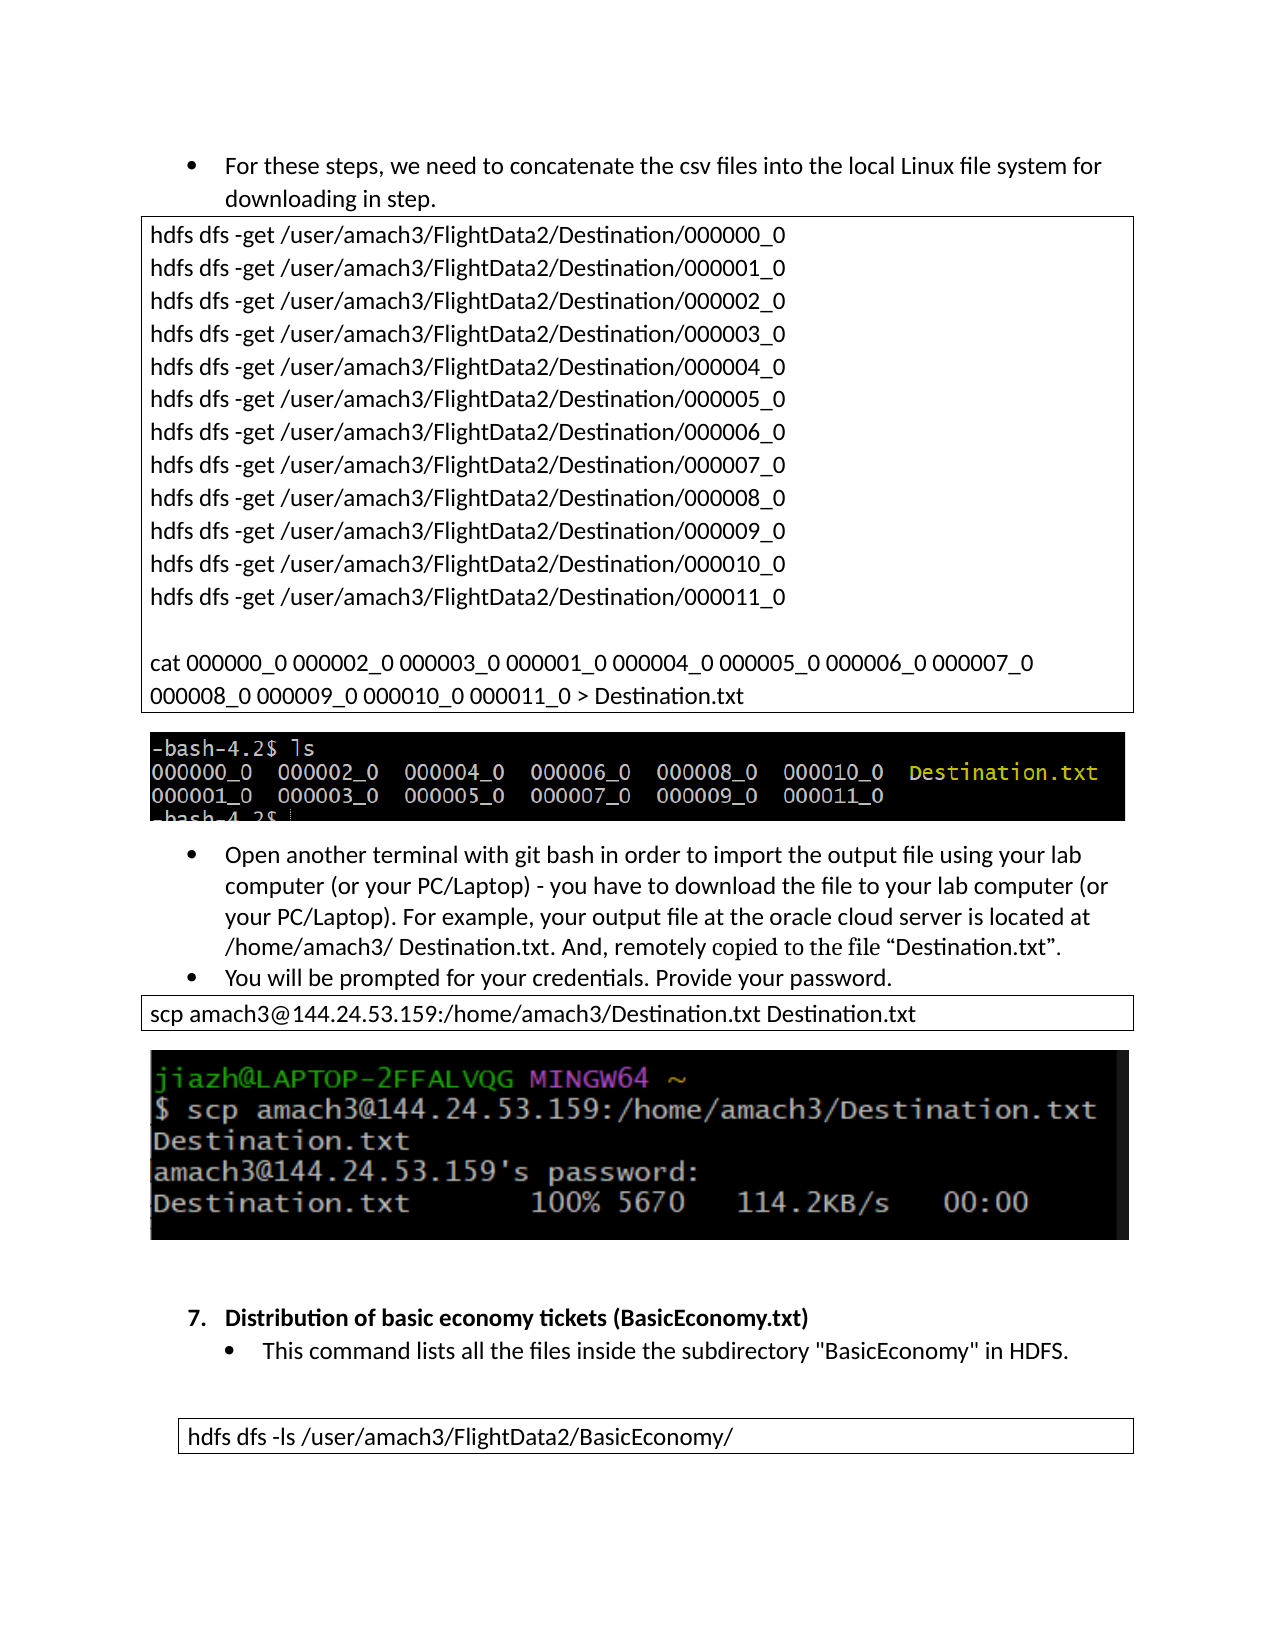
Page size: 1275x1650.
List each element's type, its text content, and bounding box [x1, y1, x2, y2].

list hdfs dfs -get /user/amach3/FlightData2/Destination/000010_0 [142, 545, 1133, 578]
list hdfs dfs -get /user/amach3/FlightData2/Destination/000000_0 [142, 217, 1133, 249]
list hdfs dfs -get /user/amach3/FlightData2/Destination/000005_0 [142, 380, 1133, 413]
text hdfs dfs -ls /user/amach3/FlightData2/BasicEconomy/ [179, 1419, 1133, 1453]
picture [150, 732, 1125, 821]
list For these steps, we need to concatenate the csv files into the local Linux file system for downloading in step. [187, 150, 1125, 213]
list hdfs dfs -get /user/amach3/FlightData2/Destination/000002_0 [142, 282, 1133, 314]
list hdfs dfs -get /user/amach3/FlightData2/Destination/000006_0 [142, 413, 1133, 446]
list hdfs dfs -get /user/amach3/FlightData2/Destination/000008_0 [142, 479, 1133, 512]
list This command lists all the files inside the subdirectory "BasicEconomy" in HDFS. [225, 1335, 1125, 1366]
list hdfs dfs -get /user/amach3/FlightData2/Destination/000004_0 [142, 347, 1133, 380]
list cat 000000_0 000002_0 000003_0 000001_0 000004_0 000005_0 000006_0 000007_0 000008_0 000009_0 000010_0 000011_0 > Destination.txt [142, 644, 1133, 712]
picture [150, 1050, 1129, 1240]
list hdfs dfs -get /user/amach3/FlightData2/Destination/000011_0 [142, 578, 1133, 612]
list You will be prompted for your credentials. Provide your password. [187, 962, 1125, 992]
list Open another terminal with git bash in order to import the output file using your lab computer (or your PC/Laptop) - you have to download the file to your lab computer (or your PC/Laptop). For example, your output file at the oracle cloud server is located at /home/amach3/ Destination.txt. And, remotely copied to the file “Destination.txt”. [187, 840, 1125, 962]
list hdfs dfs -get /user/amach3/FlightData2/Destination/000003_0 [142, 314, 1133, 347]
list hdfs dfs -get /user/amach3/FlightData2/Destination/000009_0 [142, 512, 1133, 545]
list hdfs dfs -get /user/amach3/FlightData2/Destination/000001_0 [142, 249, 1133, 282]
list scp amach3@144.24.53.159:/home/amach3/Destination.txt Destination.txt [142, 996, 1133, 1030]
list hdfs dfs -get /user/amach3/FlightData2/Destination/000007_0 [142, 446, 1133, 479]
list Distribution of basic economy tickets (BasicEconomy.txt) [187, 1302, 1125, 1333]
